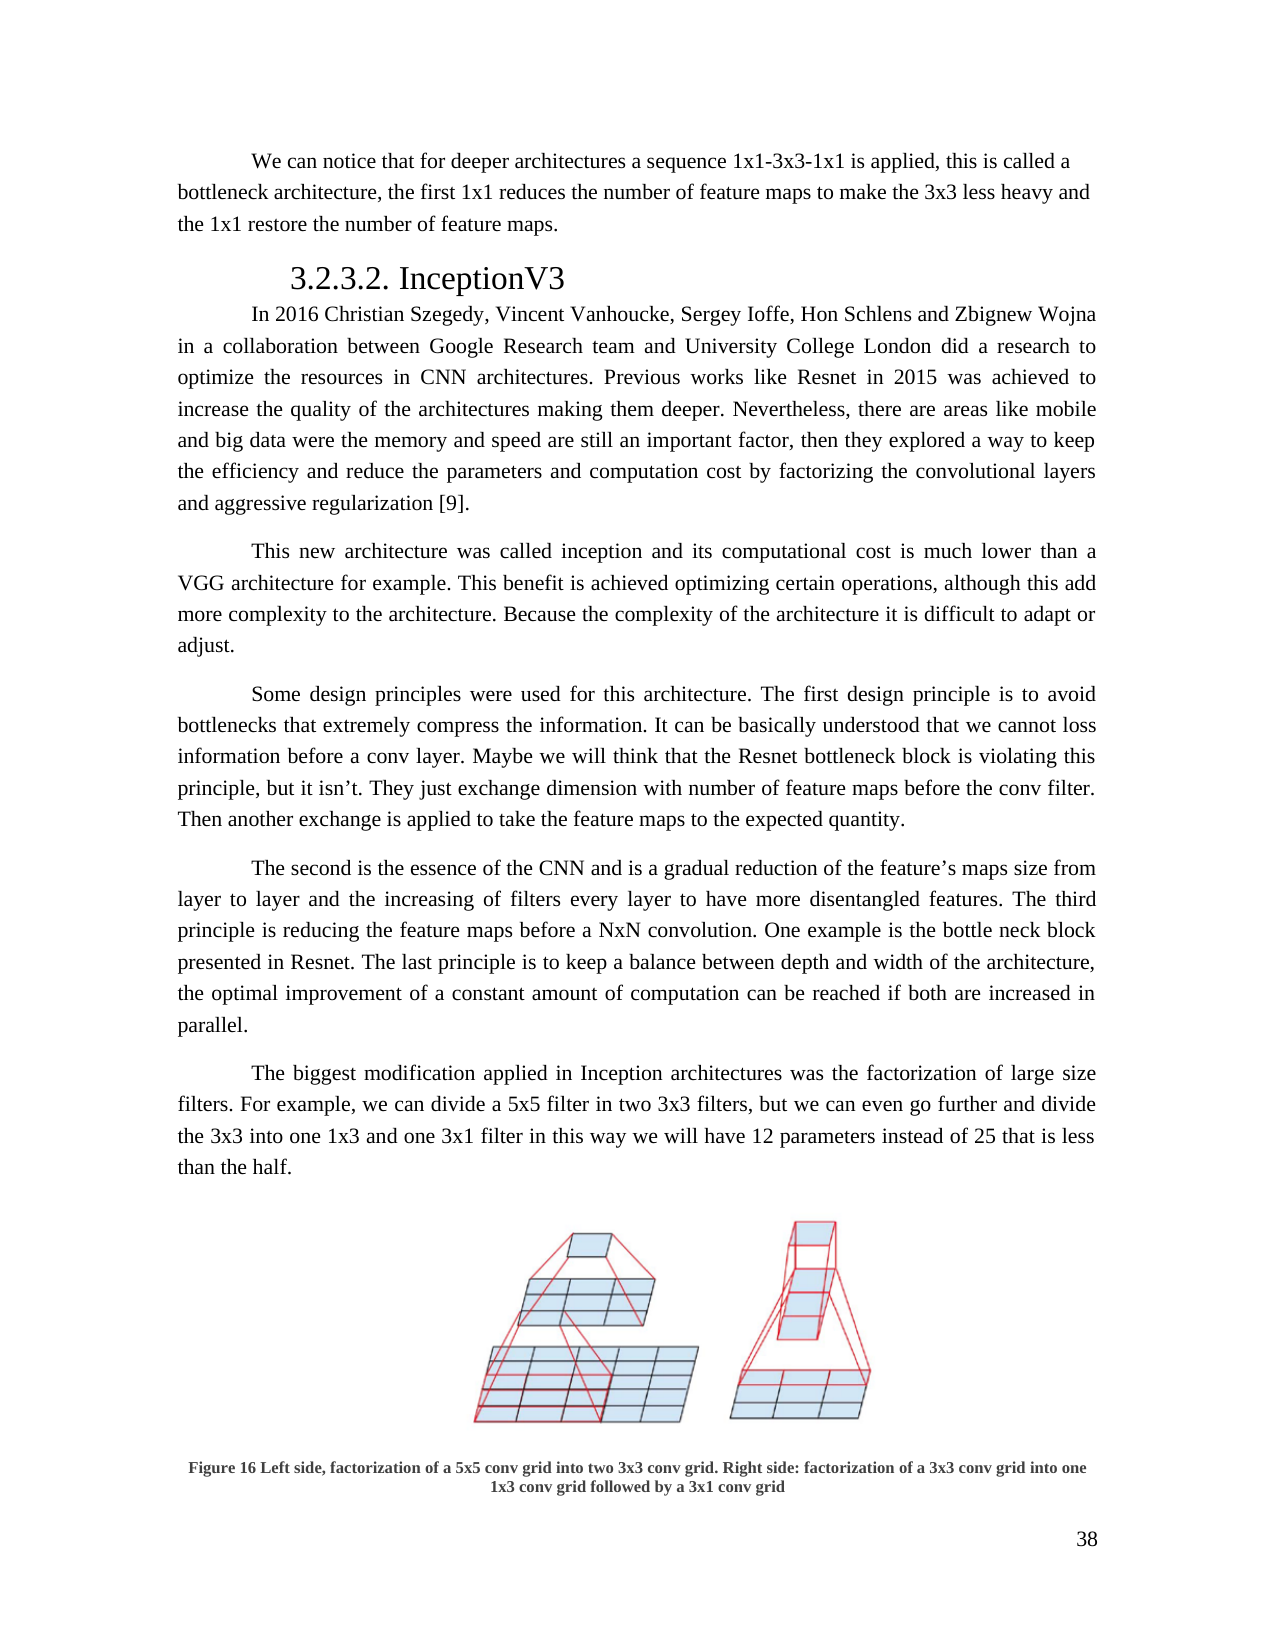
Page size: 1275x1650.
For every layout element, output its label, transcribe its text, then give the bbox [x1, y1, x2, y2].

text The biggest modification applied in Inception architectures was the factorization of large size filters. For example, we can divide a 5x5 filter in two 3x3 filters, but we can even go further and divide the 3x3 into one 1x3 and one 3x1 filter in this way we will have 12 parameters instead of 25 that is less than the half. [177, 1060, 1098, 1179]
text This new architecture was called inception and its computational cost is much lower than a VGG architecture for example. This benefit is achieved optimizing certain operations, although this add more complexity to the architecture. Because the complexity of the architecture it is difficult to adapt or adjust. [177, 538, 1098, 658]
text Figure 16 Left side, factorization of a 5x5 conv grid into two 3x3 conv grid. Right side: factorization of a 3x3 conv grid into one 1x3 conv grid followed by a 3x1 conv grid [177, 1458, 1098, 1496]
subtitle InceptionV3 [290, 259, 1098, 297]
text In 2016 Christian Szegedy, Vincent Vanhoucke, Sergey Ioffe, Hon Schlens and Zbignew Wojna in a collaboration between Google Research team and University College London did a research to optimize the resources in CNN architectures. Previous works like Resnet in 2015 was achieved to increase the quality of the architectures making them deeper. Nevertheless, there are areas like mobile and big data were the memory and speed are still an important factor, then they explored a way to keep the efficiency and reduce the parameters and computation cost by factorizing the convolutional layers and aggressive regularization [9]. [177, 301, 1098, 515]
text We can notice that for deeper architectures a sequence 1x1-3x3-1x1 is applied, this is called a bottleneck architecture, the first 1x1 reduces the number of feature maps to make the 3x3 less heavy and the 1x1 restore the number of feature maps. [177, 148, 1098, 236]
text Some design principles were used for this architecture. The first design principle is to avoid bottlenecks that extremely compress the information. It can be basically understood that we cannot loss information before a conv layer. Maybe we will think that the Resnet bottleneck block is violating this principle, but it isn’t. They just exchange dimension with number of feature maps before the conv filter. Then another exchange is applied to take the feature maps to the expected quantity. [177, 681, 1098, 832]
picture [442, 1202, 907, 1435]
text The second is the essence of the CNN and is a gradual reduction of the feature’s maps size from layer to layer and the increasing of filters every layer to have more disentangled features. The third principle is reducing the feature maps before a NxN convolution. One example is the bottle neck block presented in Resnet. The last principle is to keep a balance between depth and width of the architecture, the optimal improvement of a constant amount of computation can be reached if both are increased in parallel. [177, 854, 1098, 1037]
